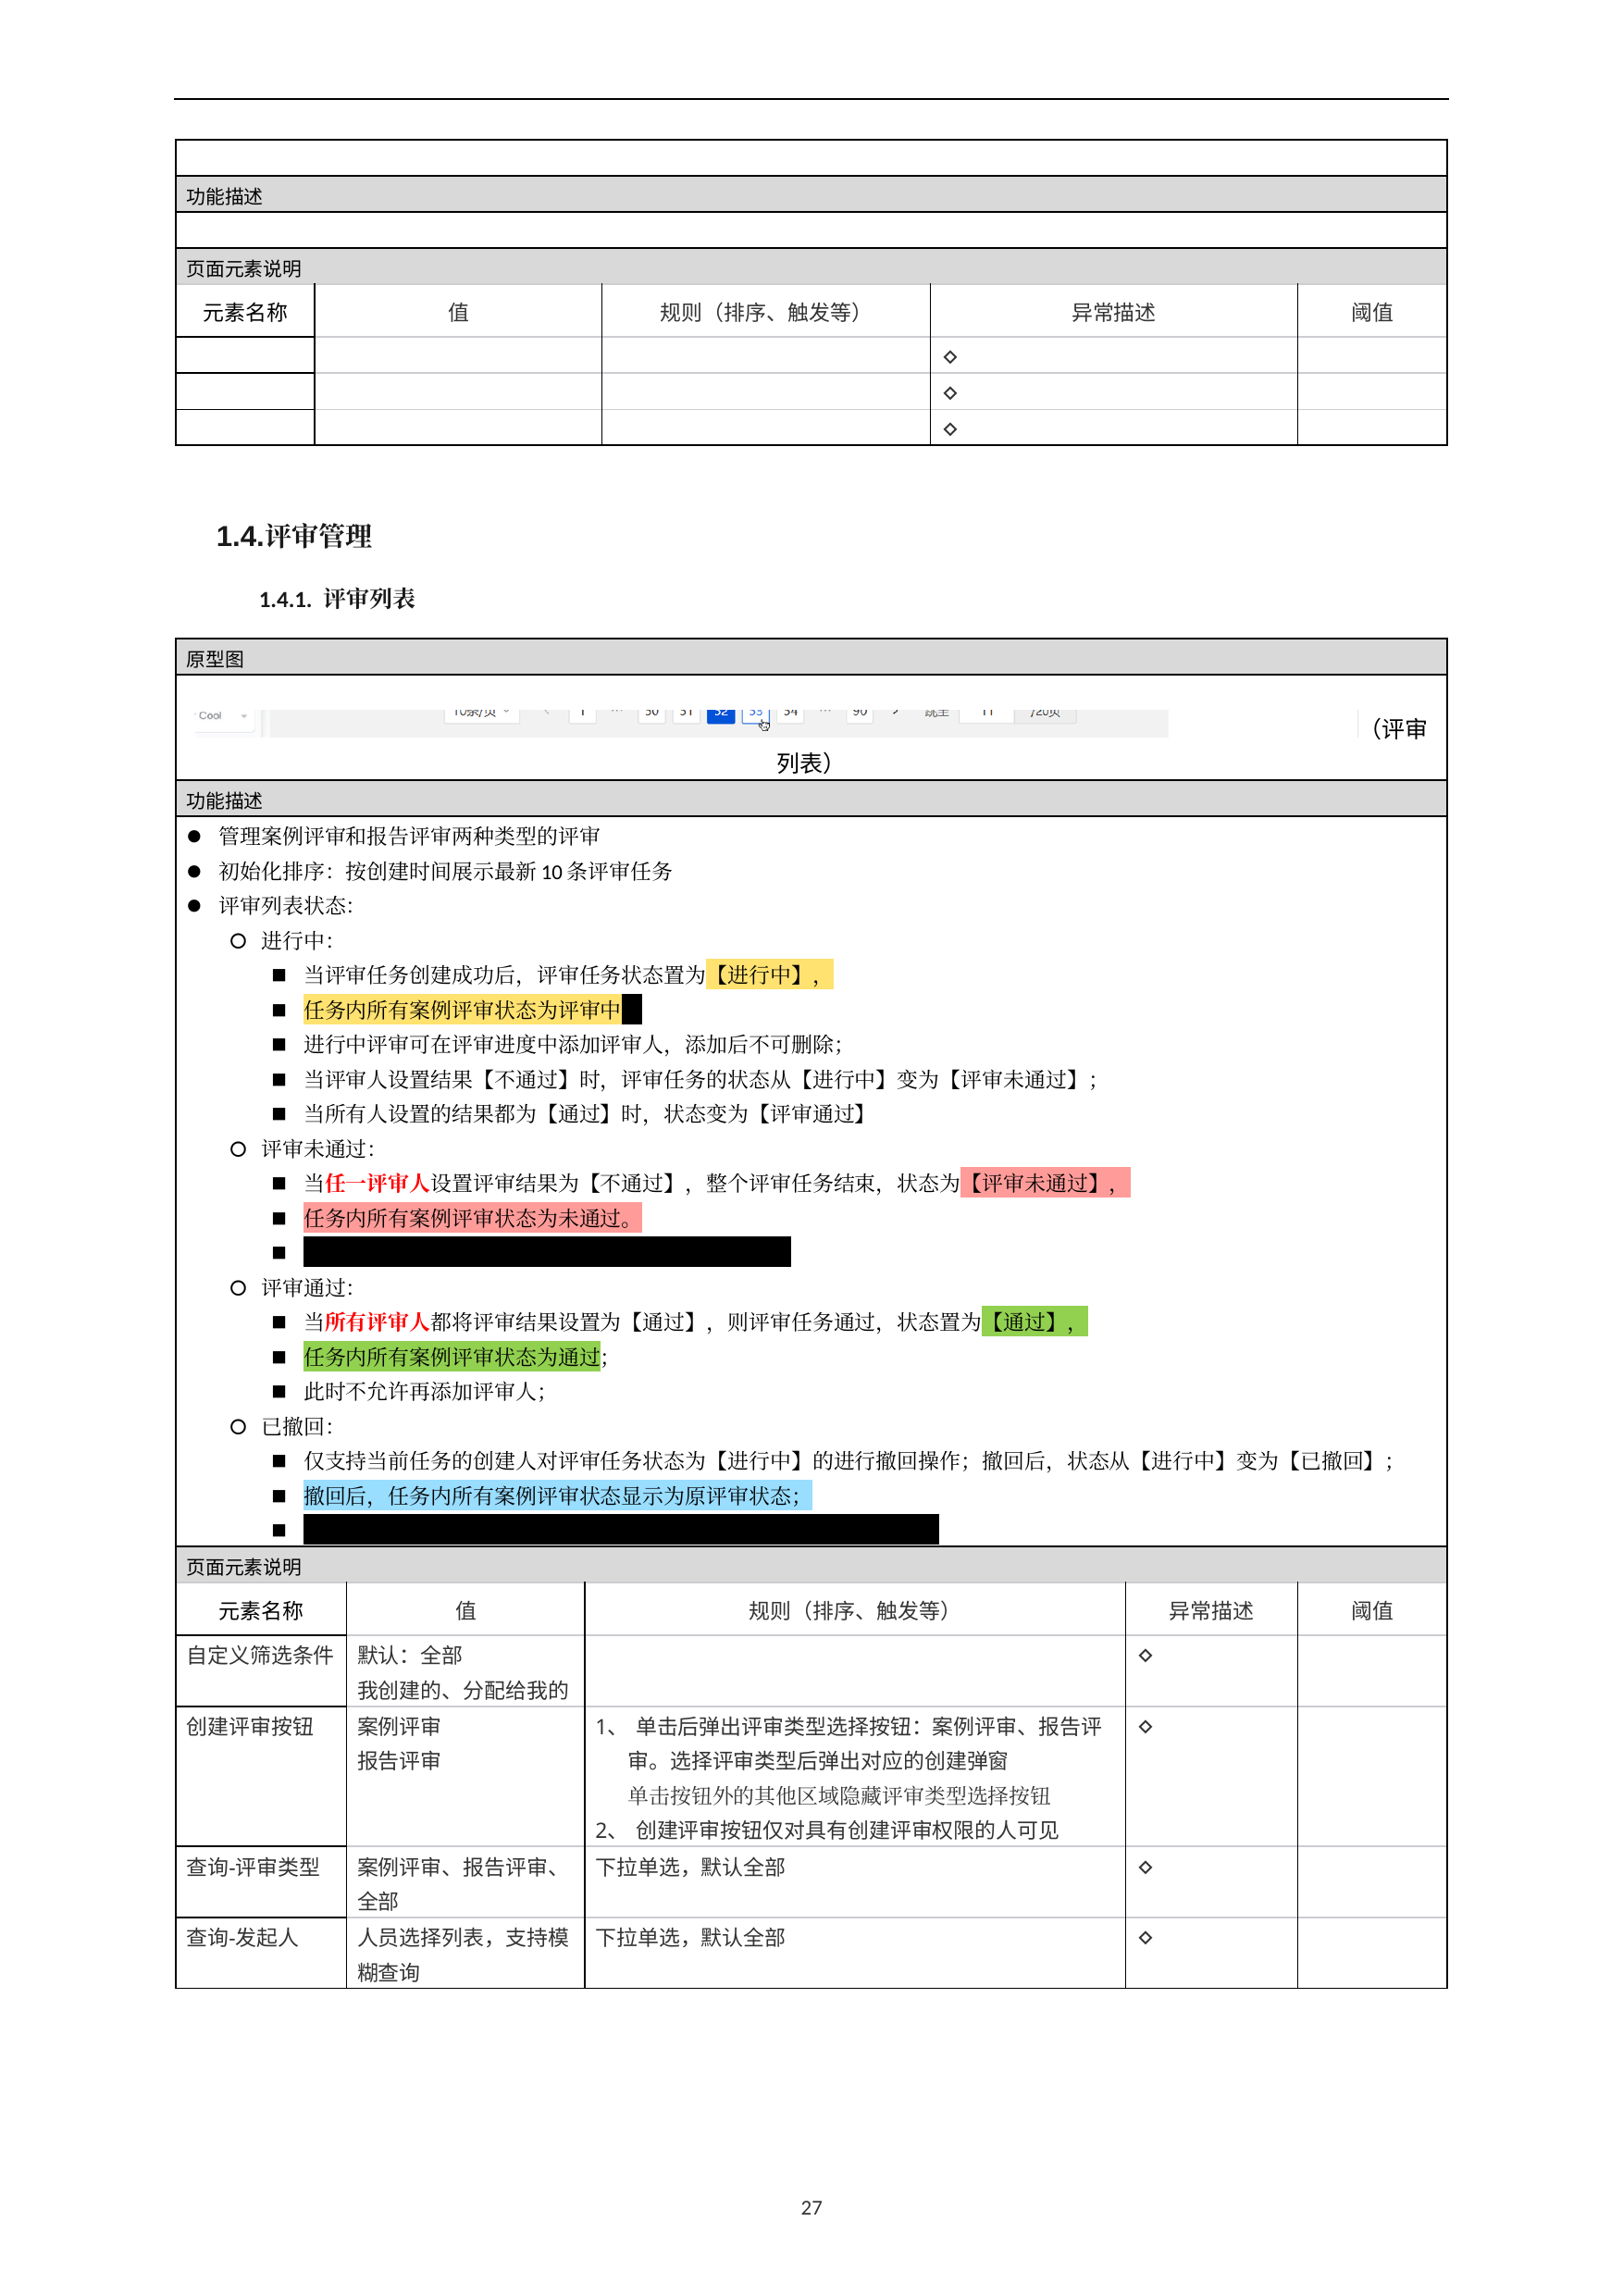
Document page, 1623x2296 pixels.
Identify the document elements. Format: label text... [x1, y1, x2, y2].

table_cell 案例评审、报告评审、全部 [347, 1847, 584, 1917]
table_cell [602, 338, 930, 372]
table_cell 元素名称 [177, 1583, 346, 1634]
table_cell [177, 338, 314, 372]
table_cell [177, 213, 1446, 247]
table_cell 异常描述 [1126, 1583, 1297, 1634]
table_cell 规则（排序、触发等） [586, 1583, 1125, 1634]
table_cell [316, 410, 601, 444]
table_cell （） [177, 141, 1446, 175]
table_cell [931, 374, 1297, 408]
table_cell 管理案例评审和报告评审两种类型的评审 初始化排序：按创建时间展示最新10条评审任务 评审列表状态： 进行中： 当评审任务创建成功后，评审任务状态置为【进行中】， 任务内所有案例评审状态为评审中， 进行中评审可在评审进度中添加评审人，添加后不可删除； 当评审人设置结果【不通过】时，评审任务的状态从【进行中】变为【评审未通过】； 当所有人设置的结果都为【通过】时，状态变为【评审通过】 评审未通过： 当任一评审人设置评审结果为【不通过】，整个评审任务结束，状态为【评审未通过】， 任务内所有案例评审状态为未通过。 其他评审人不允许再评审，也不可以再添加评审人； 评审通过： 当所有评审人都将评审结果设置为【通过】，则评审任务通过，状态置为【通过】， 任务内所有案例评审状态为通过； 此时不允许再添加评审人； 已撤回： 仅支持当前任务的创建人对评审任务状态为【进行中】的进行撤回操作；撤回后，状态从【进行中】变为【已撤回】； 撤回后，任务内所有案例评审状态显示为原评审状态； 撤回的评审只有创建人可以将该评审任务删除，其他用户只能查看； [177, 817, 1446, 1545]
table_cell 元素名称 [177, 285, 314, 336]
table_cell 阈值 [1298, 1583, 1446, 1634]
picture [194, 710, 1359, 738]
table_cell 页面元素说明 [177, 249, 1446, 283]
table_cell 页面元素说明 [177, 1547, 1446, 1582]
table_cell 规则（排序、触发等） [602, 285, 930, 336]
table_cell [931, 338, 1297, 372]
table_cell （评审列表） [177, 676, 1446, 779]
table_cell 默认：全部 我创建的、分配给我的 [347, 1636, 584, 1706]
table_cell [586, 1636, 1125, 1706]
table_cell [1298, 374, 1446, 408]
table_cell [602, 410, 930, 444]
table_cell 查询-发起人 [177, 1918, 346, 1987]
table_cell [602, 374, 930, 408]
table_cell 下拉单选，默认全部 [586, 1847, 1125, 1917]
table_cell [1298, 1707, 1446, 1845]
table_cell [316, 374, 601, 408]
subtitle 评审管理 [217, 515, 1449, 554]
table_cell 异常描述 [931, 285, 1297, 336]
table_cell [1126, 1636, 1297, 1706]
table_cell 创建评审按钮 [177, 1707, 346, 1845]
table_cell 值 [347, 1583, 584, 1634]
table_cell [1298, 1918, 1446, 1987]
table_cell [177, 374, 314, 408]
table_header 原型图 [177, 639, 1446, 674]
table_cell 单击后弹出评审类型选择按钮：案例评审、报告评审。选择评审类型后弹出对应的创建弹窗 单击按钮外的其他区域隐藏评审类型选择按钮 创建评审按钮仅对具有创建评审权限的人可见 [586, 1707, 1125, 1845]
table_cell 下拉单选，默认全部 [586, 1918, 1125, 1987]
table_cell [177, 410, 314, 444]
table_cell 案例评审 报告评审 [347, 1707, 584, 1845]
table_cell 阈值 [1298, 285, 1446, 336]
table_cell [1298, 338, 1446, 372]
table_cell [1126, 1847, 1297, 1917]
table_cell 人员选择列表，支持模糊查询 [347, 1918, 584, 1987]
table_cell [1298, 1847, 1446, 1917]
table_cell [1298, 410, 1446, 444]
table_cell [1126, 1918, 1297, 1987]
table_cell [1298, 1636, 1446, 1706]
table_cell 值 [316, 285, 601, 336]
table_cell 功能描述 [177, 177, 1446, 211]
subtitle 评审列表 [258, 581, 1449, 614]
table_cell 自定义筛选条件 [177, 1636, 346, 1706]
table_cell [316, 338, 601, 372]
table_cell [931, 410, 1297, 444]
table_cell [1126, 1707, 1297, 1845]
table_cell 功能描述 [177, 781, 1446, 815]
table_cell 查询-评审类型 [177, 1847, 346, 1917]
